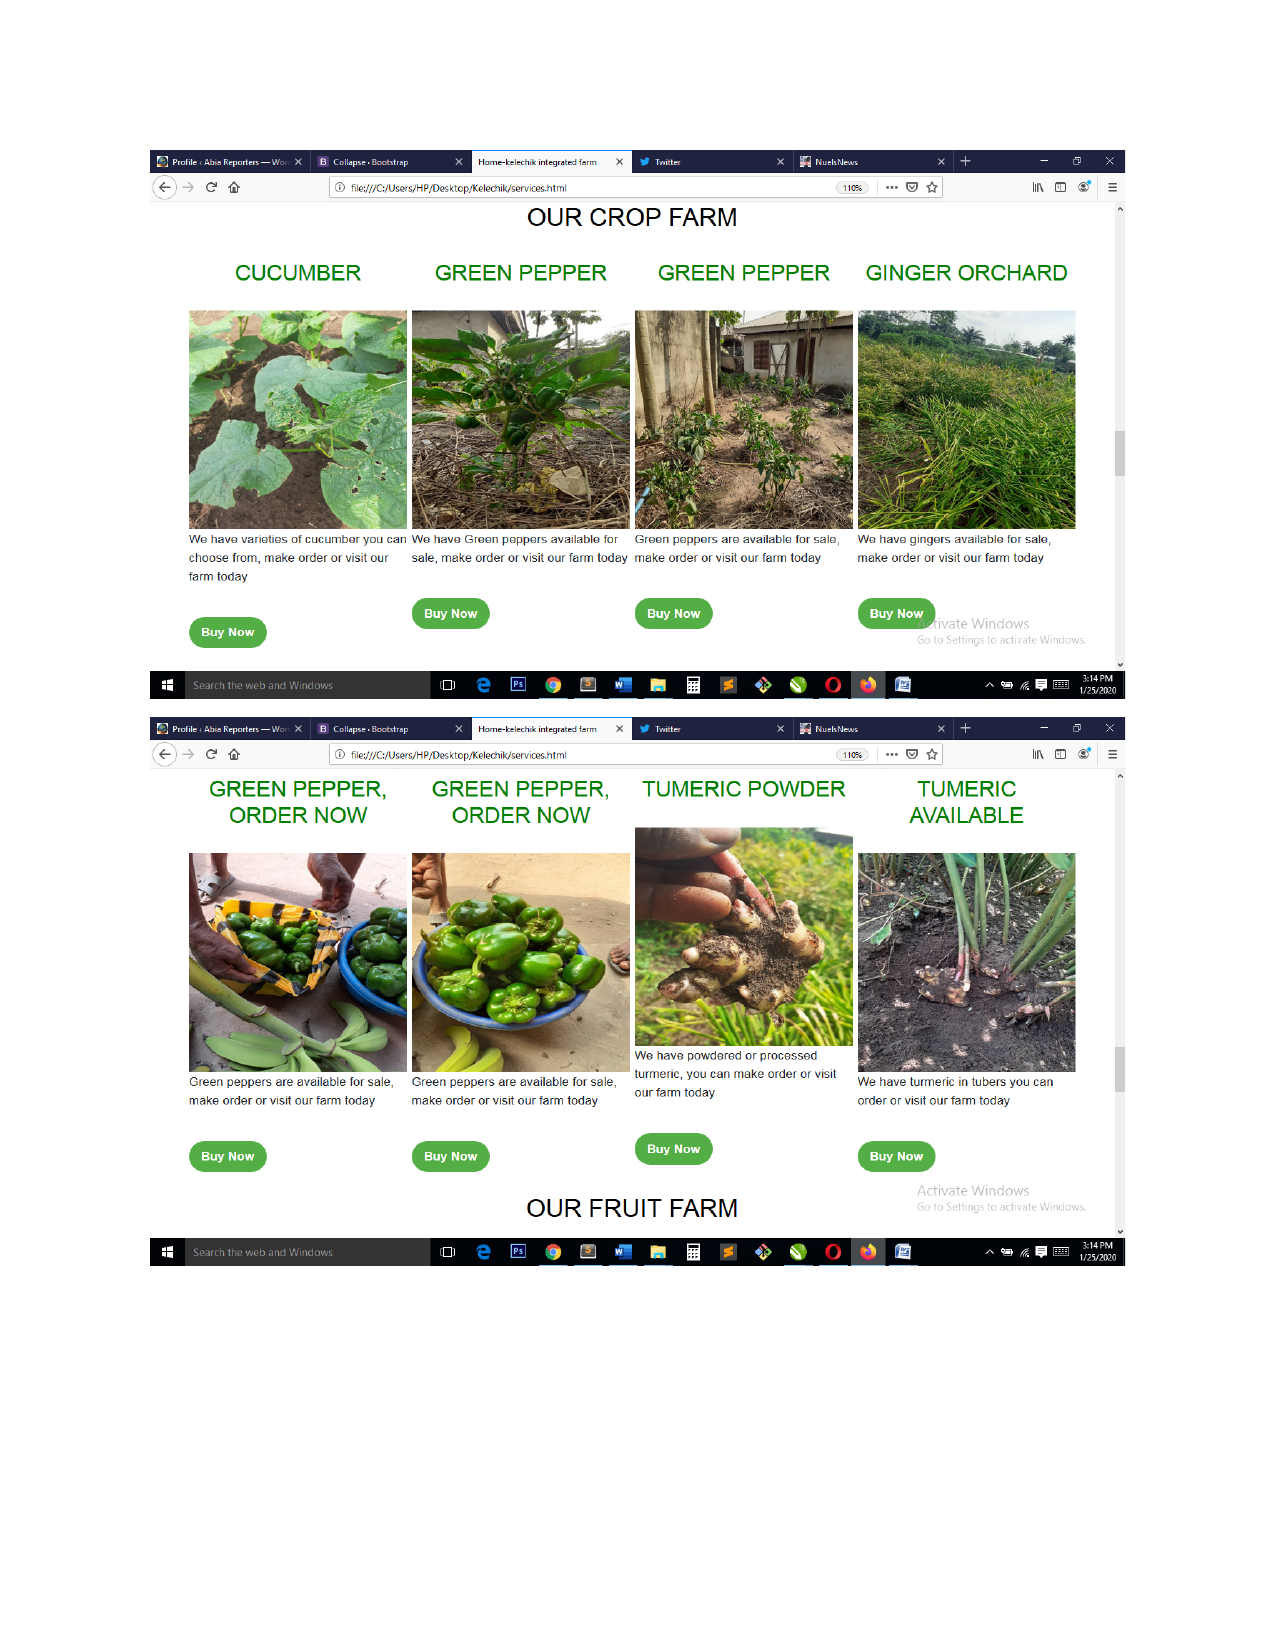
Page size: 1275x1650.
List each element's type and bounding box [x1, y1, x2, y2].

picture [150, 150, 1125, 699]
picture [150, 717, 1125, 1266]
